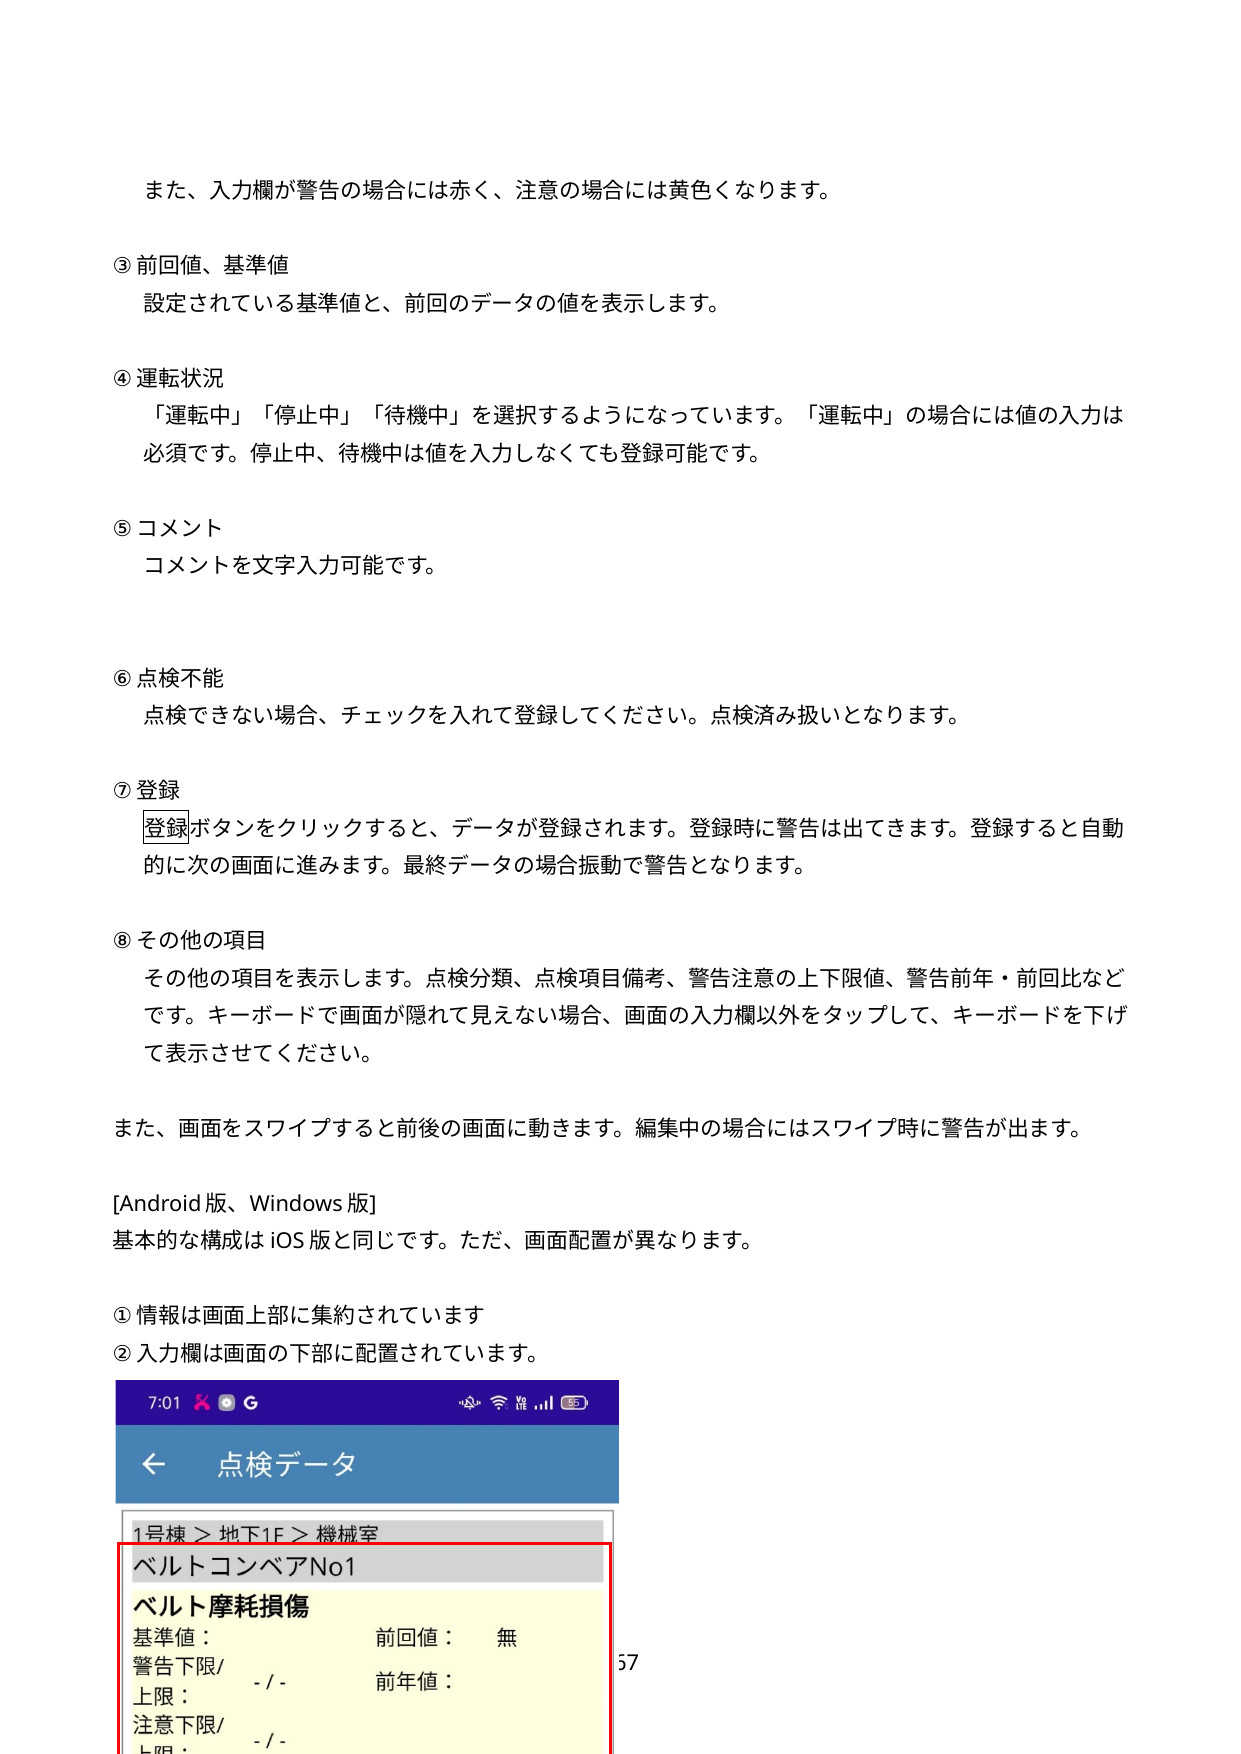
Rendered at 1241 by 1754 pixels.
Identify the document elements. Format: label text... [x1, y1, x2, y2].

text 基本的な構成はiOS版と同じです。ただ、画面配置が異なります。 [112, 1221, 1128, 1258]
text ⑦登録 [112, 771, 1128, 808]
text 点検できない場合、チェックを入れて登録してください。点検済み扱いとなります。 [143, 696, 1128, 733]
text ①情報は画面上部に集約されています [112, 1296, 1128, 1333]
text ③前回値、基準値 [112, 246, 1128, 283]
text ②入力欄は画面の下部に配置されています。 [112, 1333, 1128, 1371]
picture [115, 1380, 619, 1754]
text コメントを文字入力可能です。 [143, 546, 1128, 583]
text ⑧その他の項目 [112, 921, 1128, 958]
text その他の項目を表示します。点検分類、点検項目備考、警告注意の上下限値、警告前年・前回比などです。キーボードで画面が隠れて見えない場合、画面の入力欄以外をタップして、キーボードを下げて表示させてください。 [143, 958, 1128, 1071]
text 設定されている基準値と、前回のデータの値を表示します。 [143, 283, 1128, 321]
text [Android版、Windows版] [112, 1183, 1117, 1221]
text 登録ボタンをクリックすると、データが登録されます。登録時に警告は出てきます。登録すると自動的に次の画面に進みます。最終データの場合振動で警告となります。 [143, 808, 1128, 883]
picture [120, 1545, 609, 1754]
text ⑥点検不能 [112, 658, 1128, 696]
text ⑤コメント [112, 508, 1128, 546]
text ④運転状況 [112, 358, 1128, 396]
text また、画面をスワイプすると前後の画面に動きます。編集中の場合にはスワイプ時に警告が出ます。 [112, 1108, 1128, 1146]
text 「運転中」「停止中」「待機中」を選択するようになっています。「運転中」の場合には値の入力は必須です。停止中、待機中は値を入力しなくても登録可能です。 [143, 396, 1128, 471]
text また、入力欄が警告の場合には赤く、注意の場合には黄色くなります。 [143, 171, 1128, 208]
